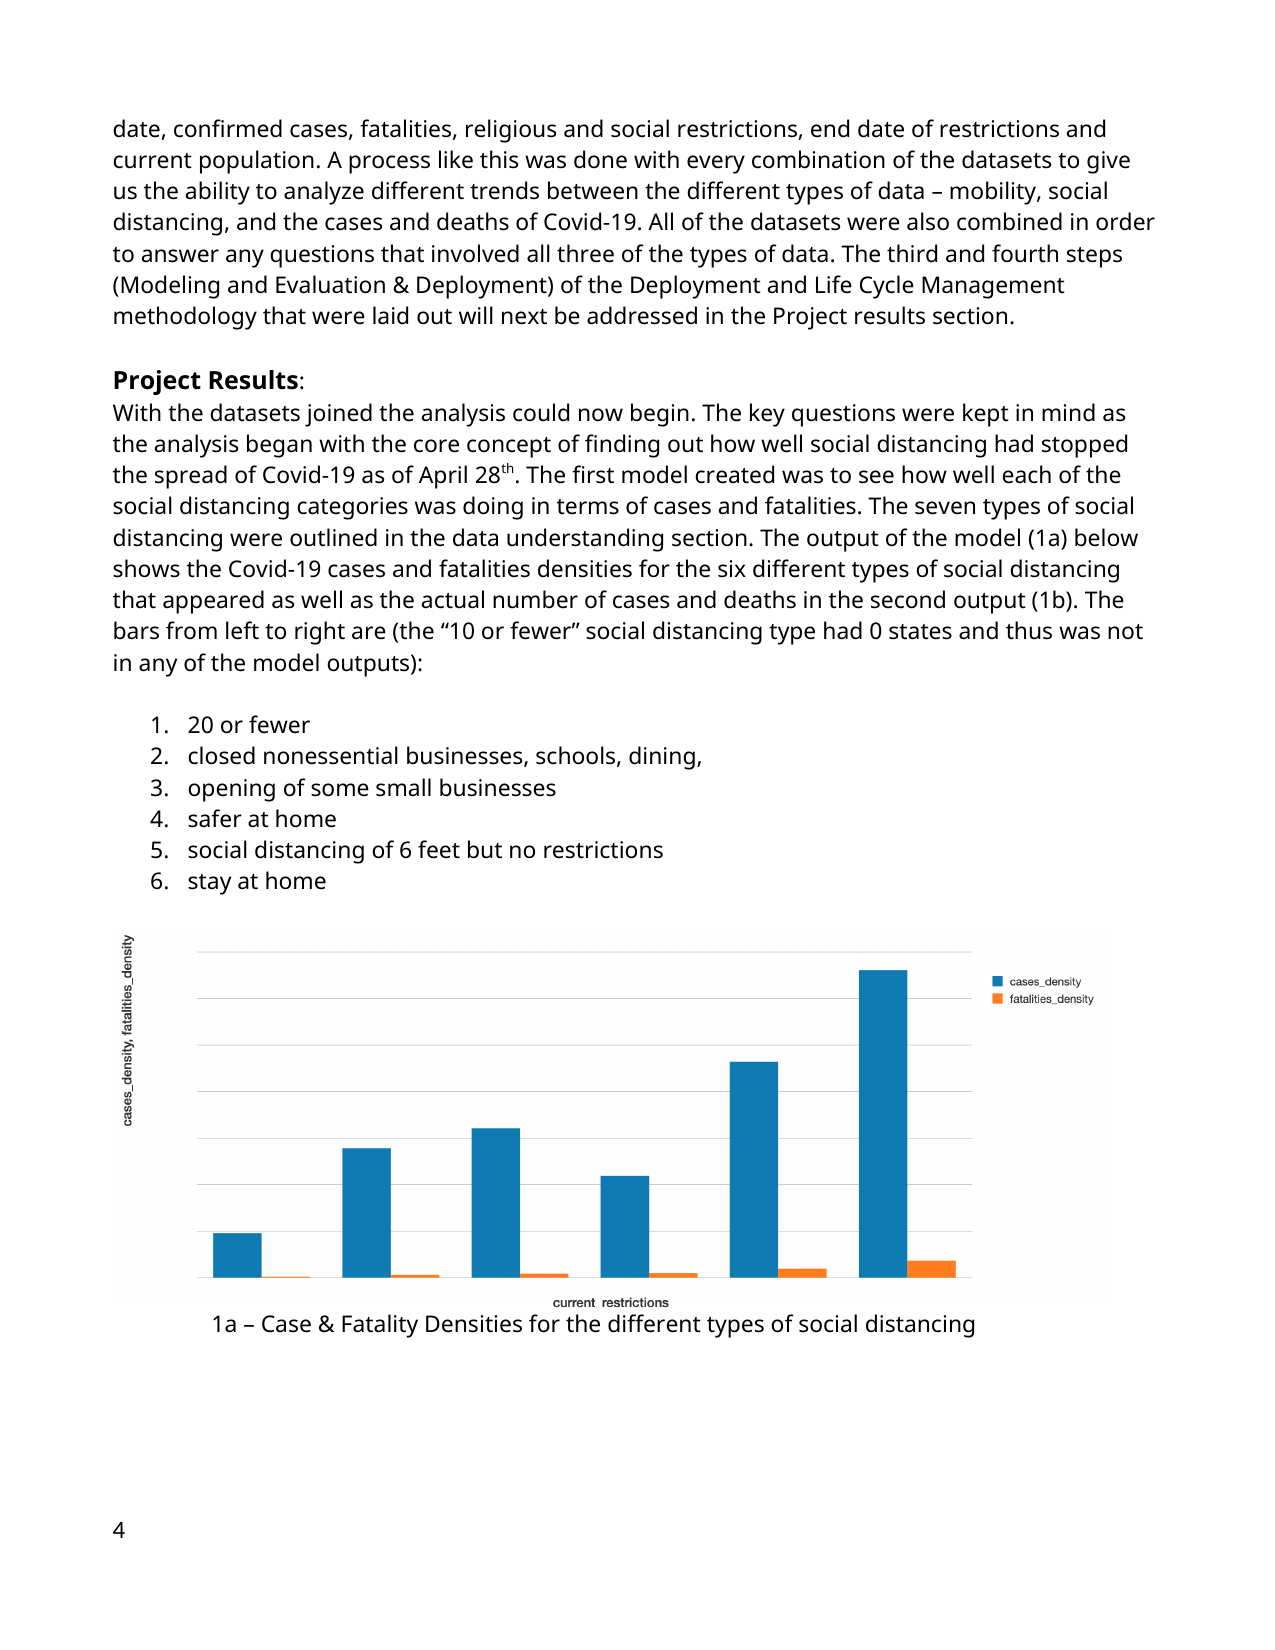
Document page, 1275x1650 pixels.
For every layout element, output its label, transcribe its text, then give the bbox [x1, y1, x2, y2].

picture [112, 927, 1112, 1308]
text With the datasets joined the analysis could now begin. The key questions were kept in mind as the analysis began with the core concept of finding out how well social distancing had stopped the spread of Covid-19 as of April 28th. The first model created was to see how well each of the social distancing categories was doing in terms of cases and fatalities. The seven types of social distancing were outlined in the data understanding section. The output of the model (1a) below shows the Covid-19 cases and fatalities densities for the six different types of social distancing that appeared as well as the actual number of cases and deaths in the second output (1b). The bars from left to right are (the “10 or fewer” social distancing type had 0 states and thus was not in any of the model outputs): [112, 397, 1162, 678]
text 1a – Case & Fatality Densities for the different types of social distancing [112, 1308, 1162, 1339]
list 20 or fewer [150, 709, 1162, 740]
list stay at home [150, 865, 1162, 897]
text Project Results: [112, 362, 1162, 397]
list opening of some small businesses [150, 772, 1162, 803]
list social distancing of 6 feet but no restrictions [150, 834, 1162, 865]
list safer at home [150, 803, 1162, 834]
list closed nonessential businesses, schools, dining, [150, 740, 1162, 772]
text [112, 112, 1162, 331]
